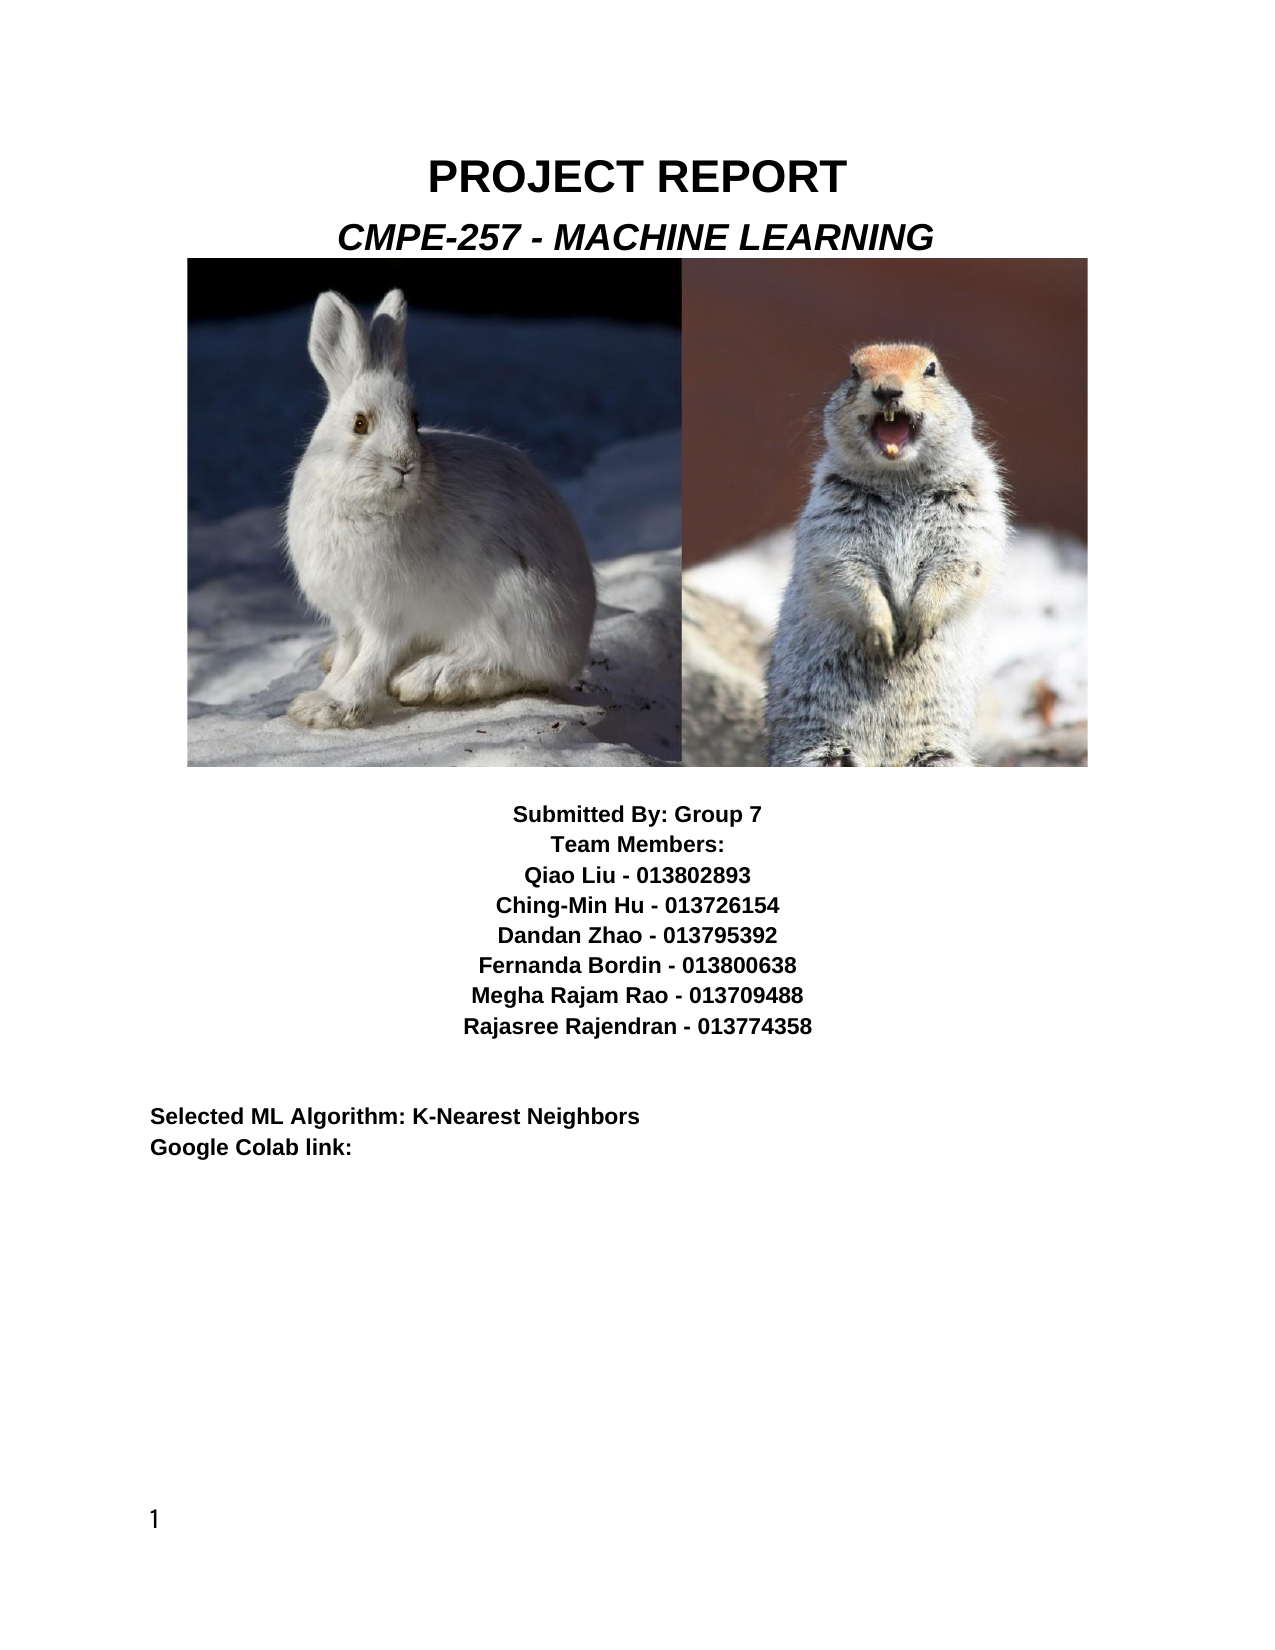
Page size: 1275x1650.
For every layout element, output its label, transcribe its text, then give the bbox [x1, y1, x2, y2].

text Dandan Zhao - 013795392 [150, 922, 1125, 948]
text Qiao Liu - 013802893 [150, 862, 1125, 888]
text Team Members: [150, 831, 1125, 858]
text Megha Rajam Rao - 013709488 [150, 982, 1125, 1009]
text Fernanda Bordin - 013800638 [150, 952, 1125, 979]
title PROJECT REPORT [150, 150, 1125, 203]
text Submitted By: Group 7 [150, 801, 1125, 828]
text Ching-Min Hu - 013726154 [150, 892, 1125, 918]
text Google Colab link: [150, 1133, 1125, 1160]
text Rajasree Rajendran - 013774358 [150, 1013, 1125, 1039]
subtitle CMPE-257 - MACHINE LEARNING [150, 215, 1125, 258]
picture [187, 258, 1088, 767]
text Selected ML Algorithm: K-Nearest Neighbors [150, 1103, 1125, 1130]
